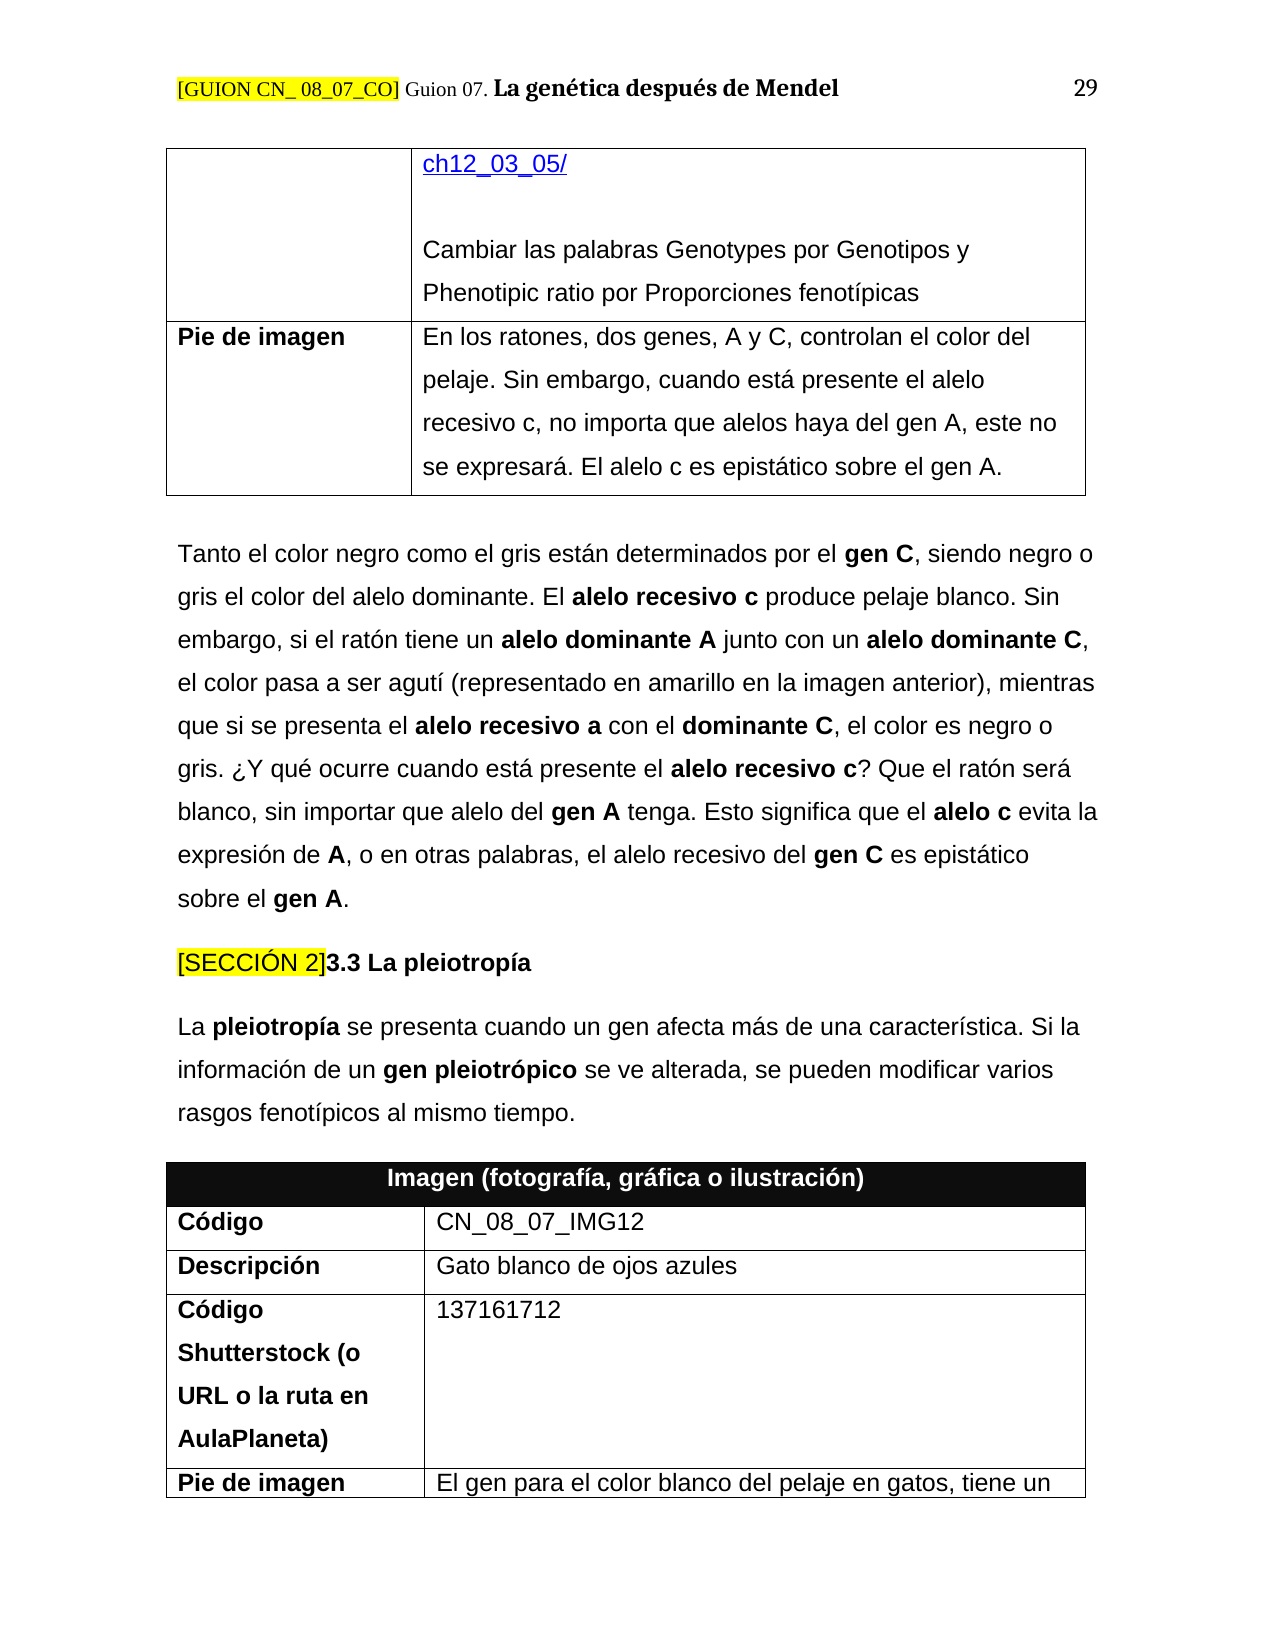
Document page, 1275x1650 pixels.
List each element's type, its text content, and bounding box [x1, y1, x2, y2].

table_cell 137161712 [425, 1295, 1085, 1467]
table_cell Descripción [167, 1251, 424, 1294]
text Tanto el color negro como el gris están determinados por el gen C, siendo negro o gris el color del alelo dominante. El alelo recesivo c produce pelaje blanco. Sin embargo, si el ratón tiene un alelo dominante A junto con un alelo dominante C, el color pasa a ser agutí (representado en amarillo en la imagen anterior), mientras que si se presenta el alelo recesivo a con el dominante C, el color es negro o gris. ¿Y qué ocurre cuando está presente el alelo recesivo c? Que el ratón será blanco, sin importar que alelo del gen A tenga. Esto significa que el alelo c evita la expresión de A, o en otras palabras, el alelo recesivo del gen C es epistático sobre el gen A. [177, 539, 1098, 912]
text La pleiotropía se presenta cuando un gen afecta más de una característica. Si la información de un gen pleiotrópico se ve alterada, se pueden modificar varios rasgos fenotípicos al mismo tiempo. [177, 1012, 1098, 1127]
table_cell Gato blanco de ojos azules [425, 1251, 1085, 1294]
text [SECCIÓN 2]3.3 La pleiotropía [326, 948, 1098, 976]
table_cell Pie de imagen [167, 1469, 424, 1497]
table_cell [425, 1469, 1085, 1497]
table_cell CN_08_07_IMG12 [425, 1207, 1085, 1250]
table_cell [412, 149, 1085, 321]
table_cell Código Shutterstock (o URL o la ruta en AulaPlaneta) [167, 1295, 424, 1467]
table_header Imagen (fotografía, gráfica o ilustración) [167, 1163, 1085, 1206]
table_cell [167, 149, 411, 321]
table_cell En los ratones, dos genes, A y C, controlan el color del pelaje. Sin embargo, cuando está presente el alelo recesivo c, no importa que alelos haya del gen A, este no se expresará. El alelo c es epistático sobre el gen A. [412, 322, 1085, 494]
table_cell Código [167, 1207, 424, 1250]
table_cell Pie de imagen [167, 322, 411, 494]
